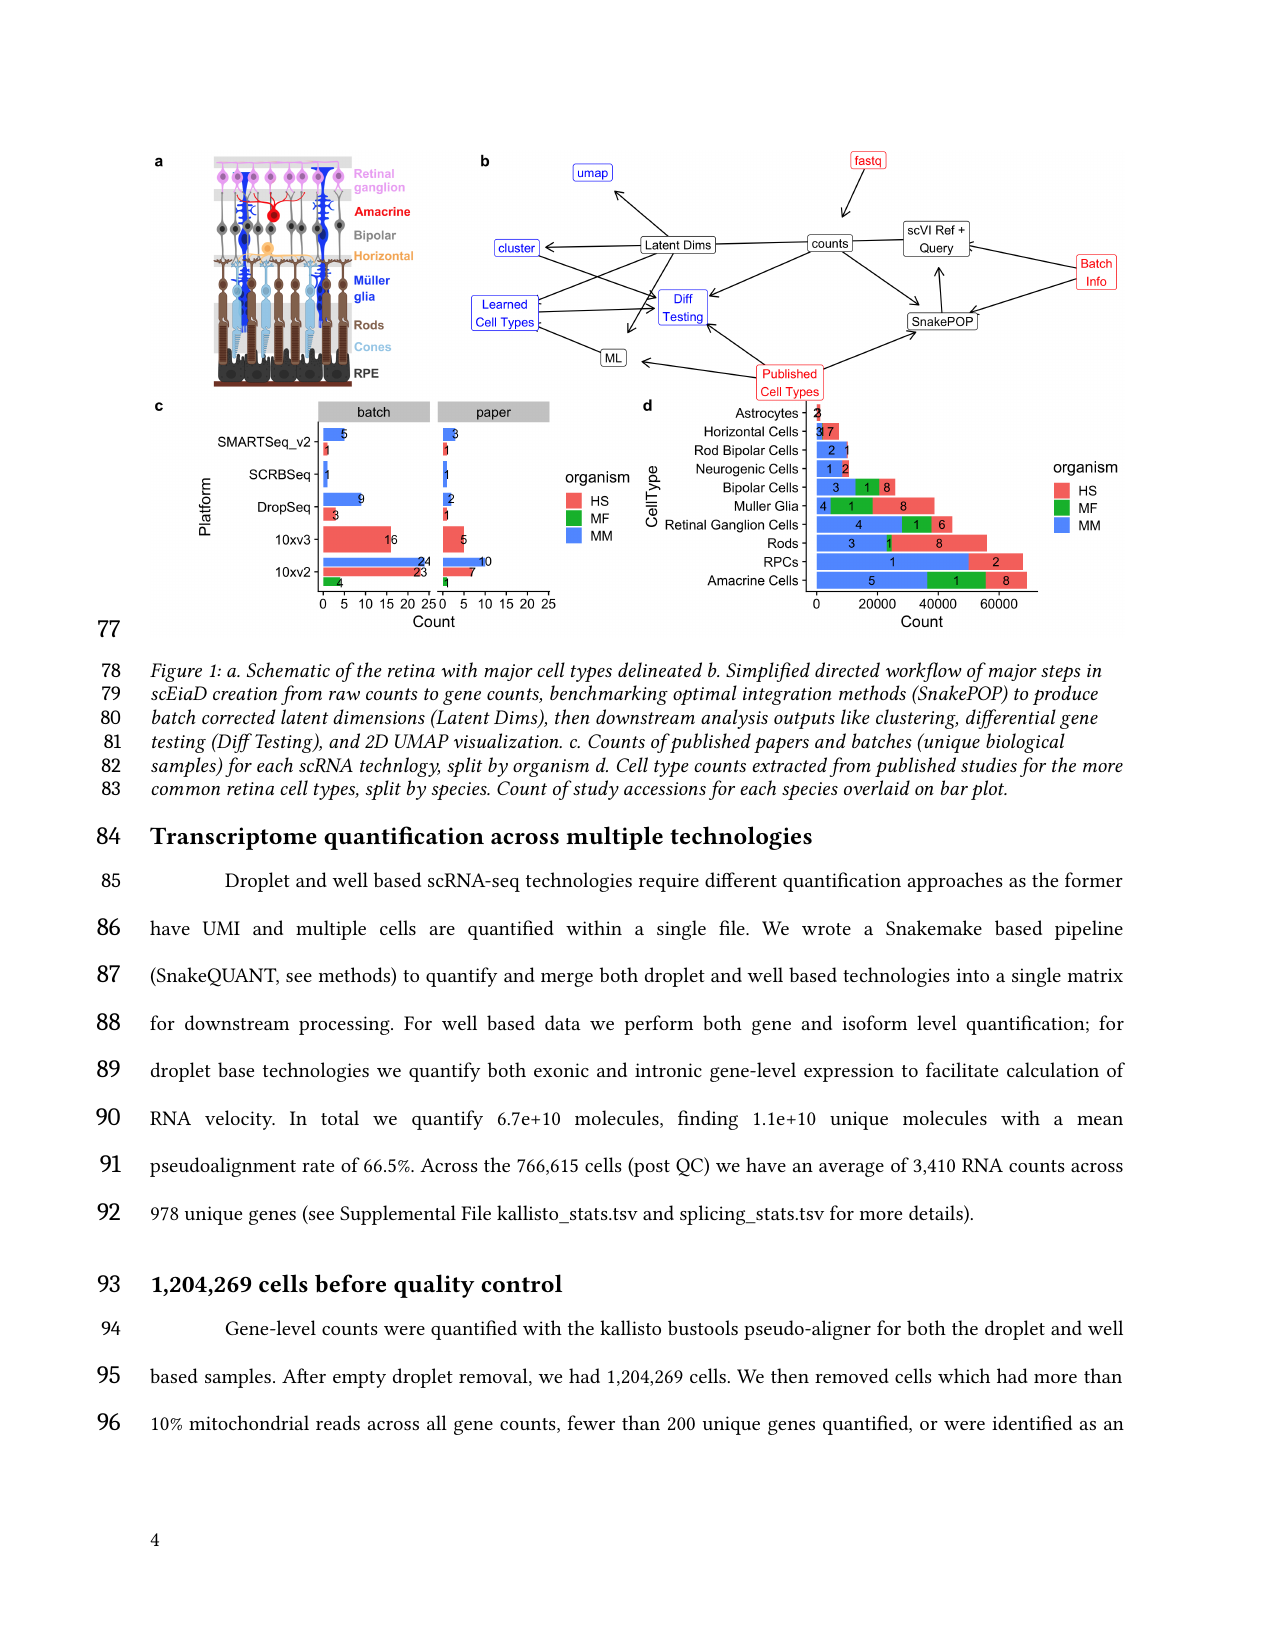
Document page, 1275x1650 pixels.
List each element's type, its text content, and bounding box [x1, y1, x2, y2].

picture [150, 150, 1125, 638]
text Figure 1: a. Schematic of the retina with major cell types delineated b. Simplified directed workflow of major steps in scEiaD creation from raw counts to gene counts, benchmarking optimal integration methods (SnakePOP) to produce batch corrected latent dimensions (Latent Dims), then downstream analysis outputs like clustering, differential gene testing (Diff Testing), and 2D UMAP visualization. c. Counts of published papers and batches (unique biological samples) for each scRNA technlogy, split by organism d. Cell type counts extracted from published studies for the more common retina cell types, split by species. Count of study accessions for each species overlaid on bar plot. [150, 658, 1125, 801]
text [150, 1317, 1125, 1436]
subtitle Transcriptome quantification across multiple technologies [150, 822, 1125, 850]
subtitle 1,204,269 cells before quality control [150, 1270, 1125, 1298]
text Droplet and well based scRNA-seq technologies require different quantification approaches as the former have UMI and multiple cells are quantified within a single file. We wrote a Snakemake based pipeline (SnakeQUANT, see methods) to quantify and merge both droplet and well based technologies into a single matrix for downstream processing. For well based data we perform both gene and isoform level quantification; for droplet base technologies we quantify both exonic and intronic gene-level expression to facilitate calculation of RNA velocity. In total we quantify 6.7e+10 molecules, finding 1.1e+10 unique molecules with a mean pseudoalignment rate of 66.5%. Across the 766,615 cells (post QC) we have an average of 3,410 RNA counts across 978 unique genes (see Supplemental File kallisto_stats.tsv and splicing_stats.tsv for more details). [150, 869, 1125, 1225]
